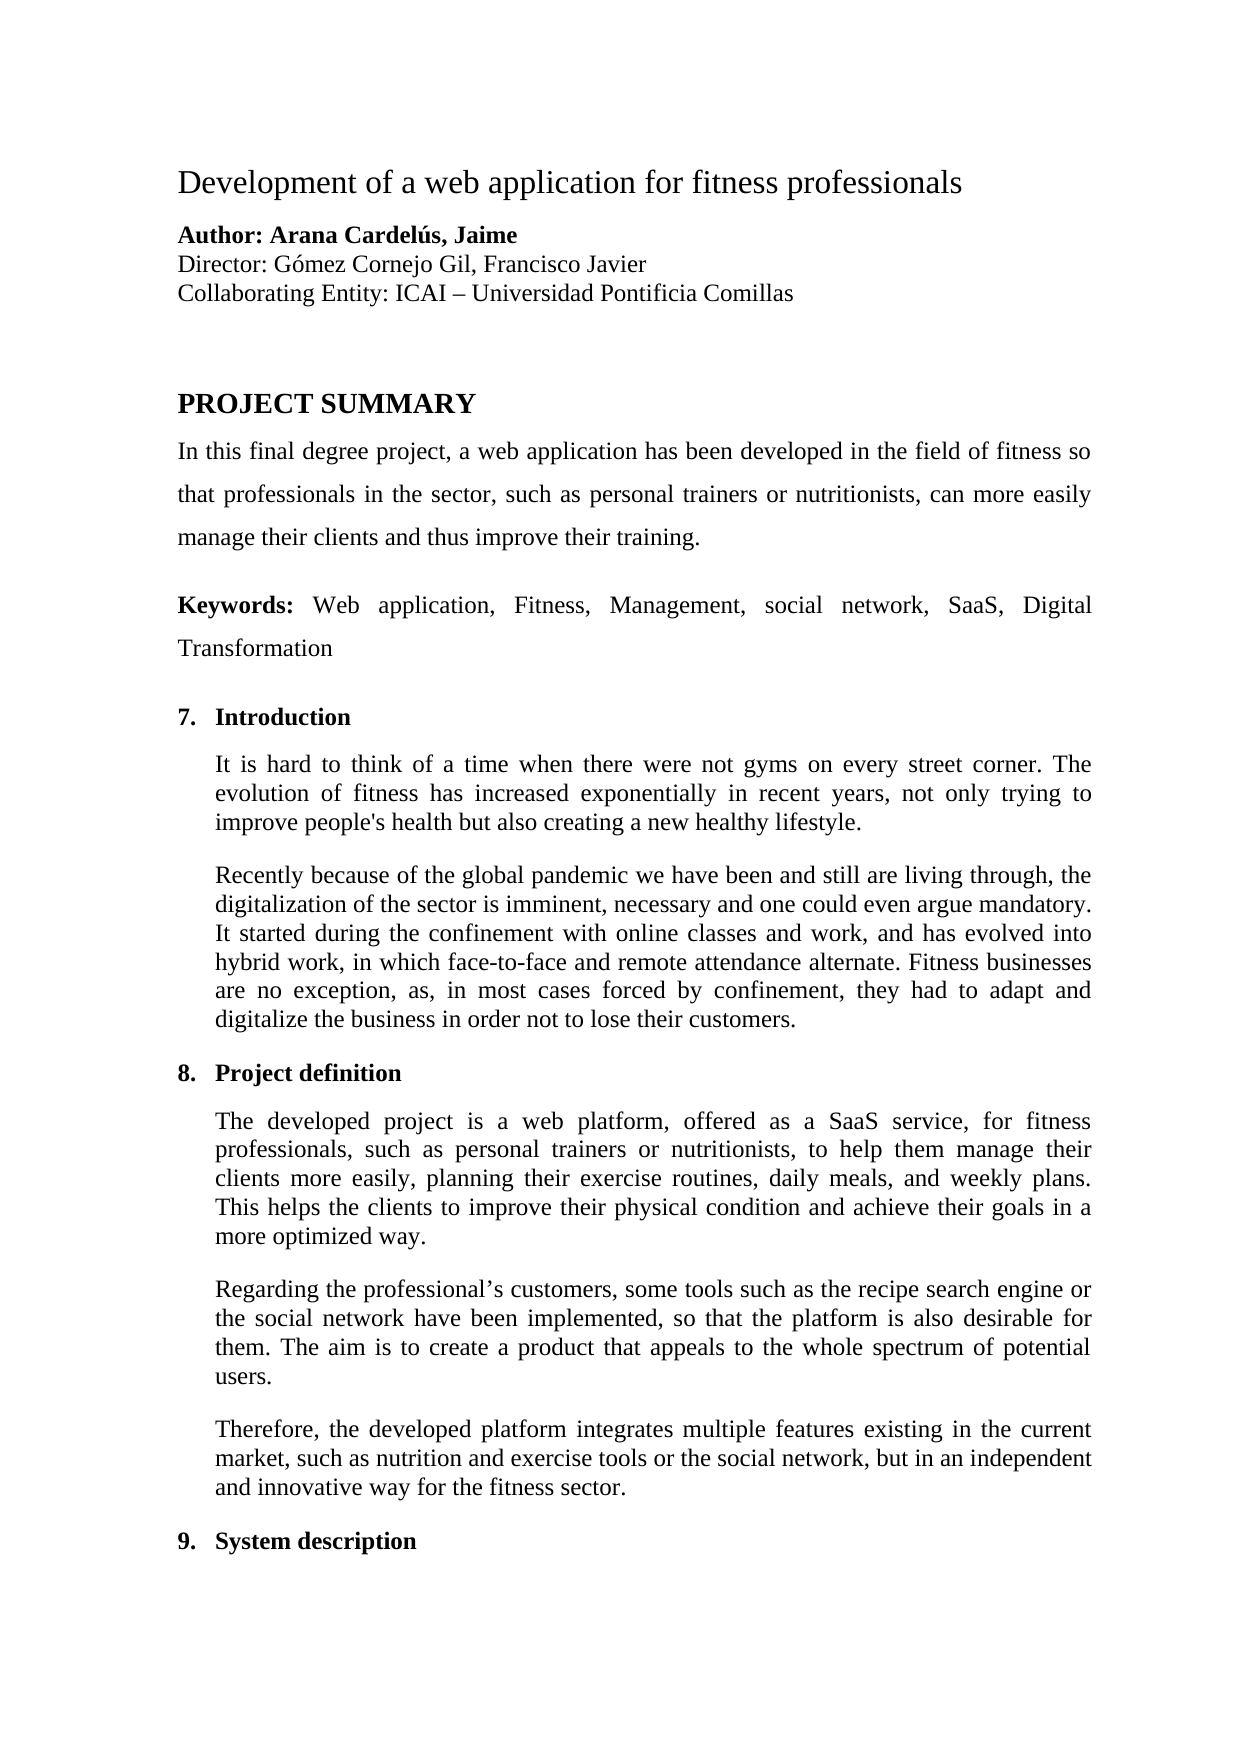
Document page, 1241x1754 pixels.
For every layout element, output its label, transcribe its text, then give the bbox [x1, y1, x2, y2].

text Author: Arana Cardelús, Jaime [177, 221, 1093, 249]
text Project summary [177, 386, 1093, 419]
text Collaborating Entity: ICAI – Universidad Pontificia Comillas [177, 278, 1093, 307]
text In this final degree project, a web application has been developed in the field of fitness so that professionals in the sector, such as personal trainers or nutritionists, can more easily manage their clients and thus improve their training. [177, 436, 1093, 551]
text Regarding the professional’s customers, some tools such as the recipe search engine or the social network have been implemented, so that the platform is also desirable for them. The aim is to create a product that appeals to the whole spectrum of potential users. [215, 1274, 1093, 1389]
list Introduction [177, 702, 1093, 730]
text Keywords: Web application, Fitness, Management, social network, SaaS, Digital Transformation [177, 590, 1093, 662]
text The developed project is a web platform, offered as a SaaS service, for fitness professionals, such as personal trainers or nutritionists, to help them manage their clients more easily, planning their exercise routines, daily meals, and weekly plans. This helps the clients to improve their physical condition and achieve their goals in a more optimized way. [215, 1106, 1093, 1249]
text It is hard to think of a time when there were not gyms on every street corner. The evolution of fitness has increased exponentially in recent years, not only trying to improve people's health but also creating a new healthy lifestyle. [215, 749, 1093, 836]
text Therefore, the developed platform integrates multiple features existing in the current market, such as nutrition and exercise tools or the social network, but in an independent and innovative way for the fitness sector. [215, 1414, 1093, 1501]
text Recently because of the global pandemic we have been and still are living through, the digitalization of the sector is imminent, necessary and one could even argue mandatory. It started during the confinement with online classes and work, and has evolved into hybrid work, in which face-to-face and remote attendance alternate. Fitness businesses are no exception, as, in most cases forced by confinement, they had to adapt and digitalize the business in order not to lose their customers. [215, 861, 1093, 1033]
text Development of a web application for fitness professionals [177, 162, 1093, 201]
list Project definition [177, 1058, 1093, 1087]
text Director: Gómez Cornejo Gil, Francisco Javier [177, 249, 1093, 278]
list System description [177, 1526, 1093, 1554]
